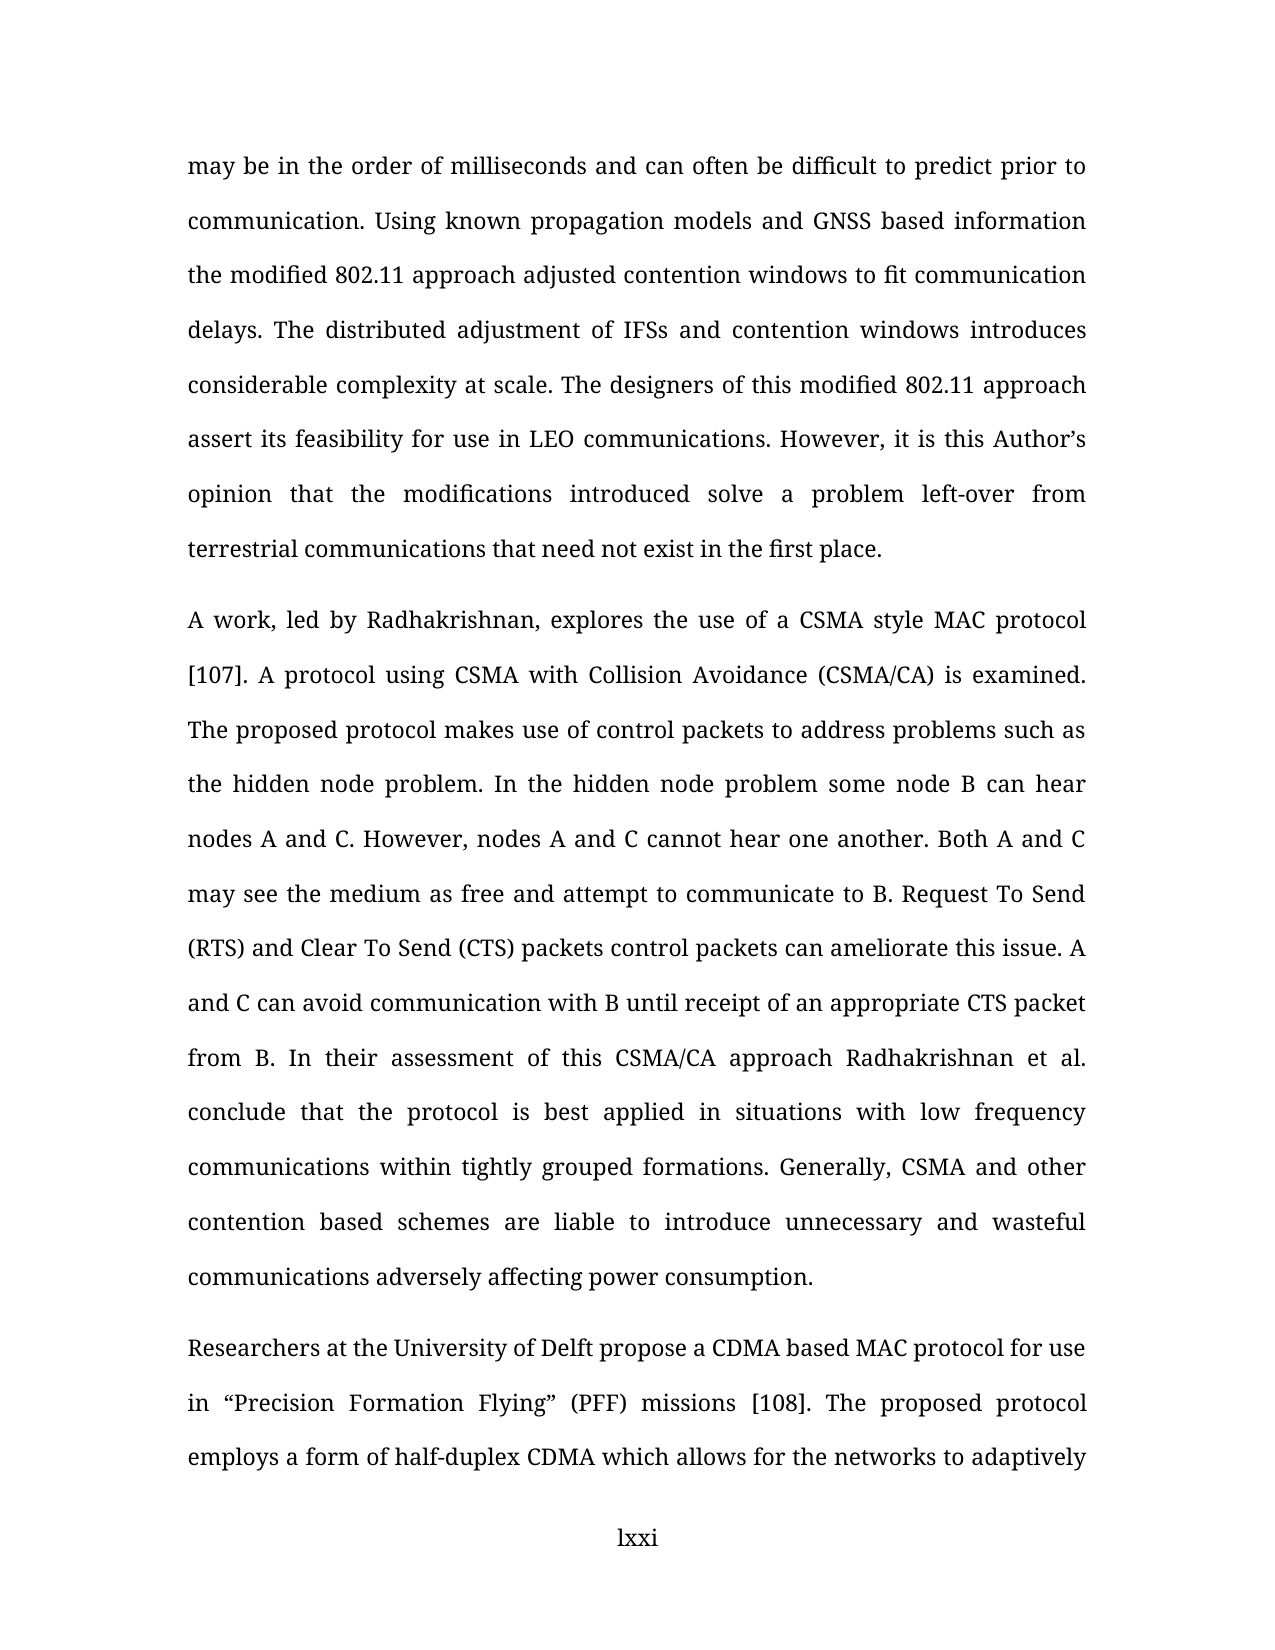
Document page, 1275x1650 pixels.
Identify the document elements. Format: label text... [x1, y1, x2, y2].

text A work, led by Radhakrishnan, explores the use of a CSMA style MAC protocol [107]. A protocol using CSMA with Collision Avoidance (CSMA/CA) is examined. The proposed protocol makes use of control packets to address problems such as the hidden node problem. In the hidden node problem some node B can hear nodes A and C. However, nodes A and C cannot hear one another. Both A and C may see the medium as free and attempt to communicate to B. Request To Send (RTS) and Clear To Send (CTS) packets control packets can ameliorate this issue. A and C can avoid communication with B until receipt of an appropriate CTS packet from B. In their assessment of this CSMA/CA approach Radhakrishnan et al. conclude that the protocol is best applied in situations with low frequency communications within tightly grouped formations. Generally, CSMA and other contention based schemes are liable to introduce unnecessary and wasteful communications adversely affecting power consumption. [187, 604, 1087, 1292]
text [187, 1332, 1087, 1472]
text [187, 150, 1087, 564]
